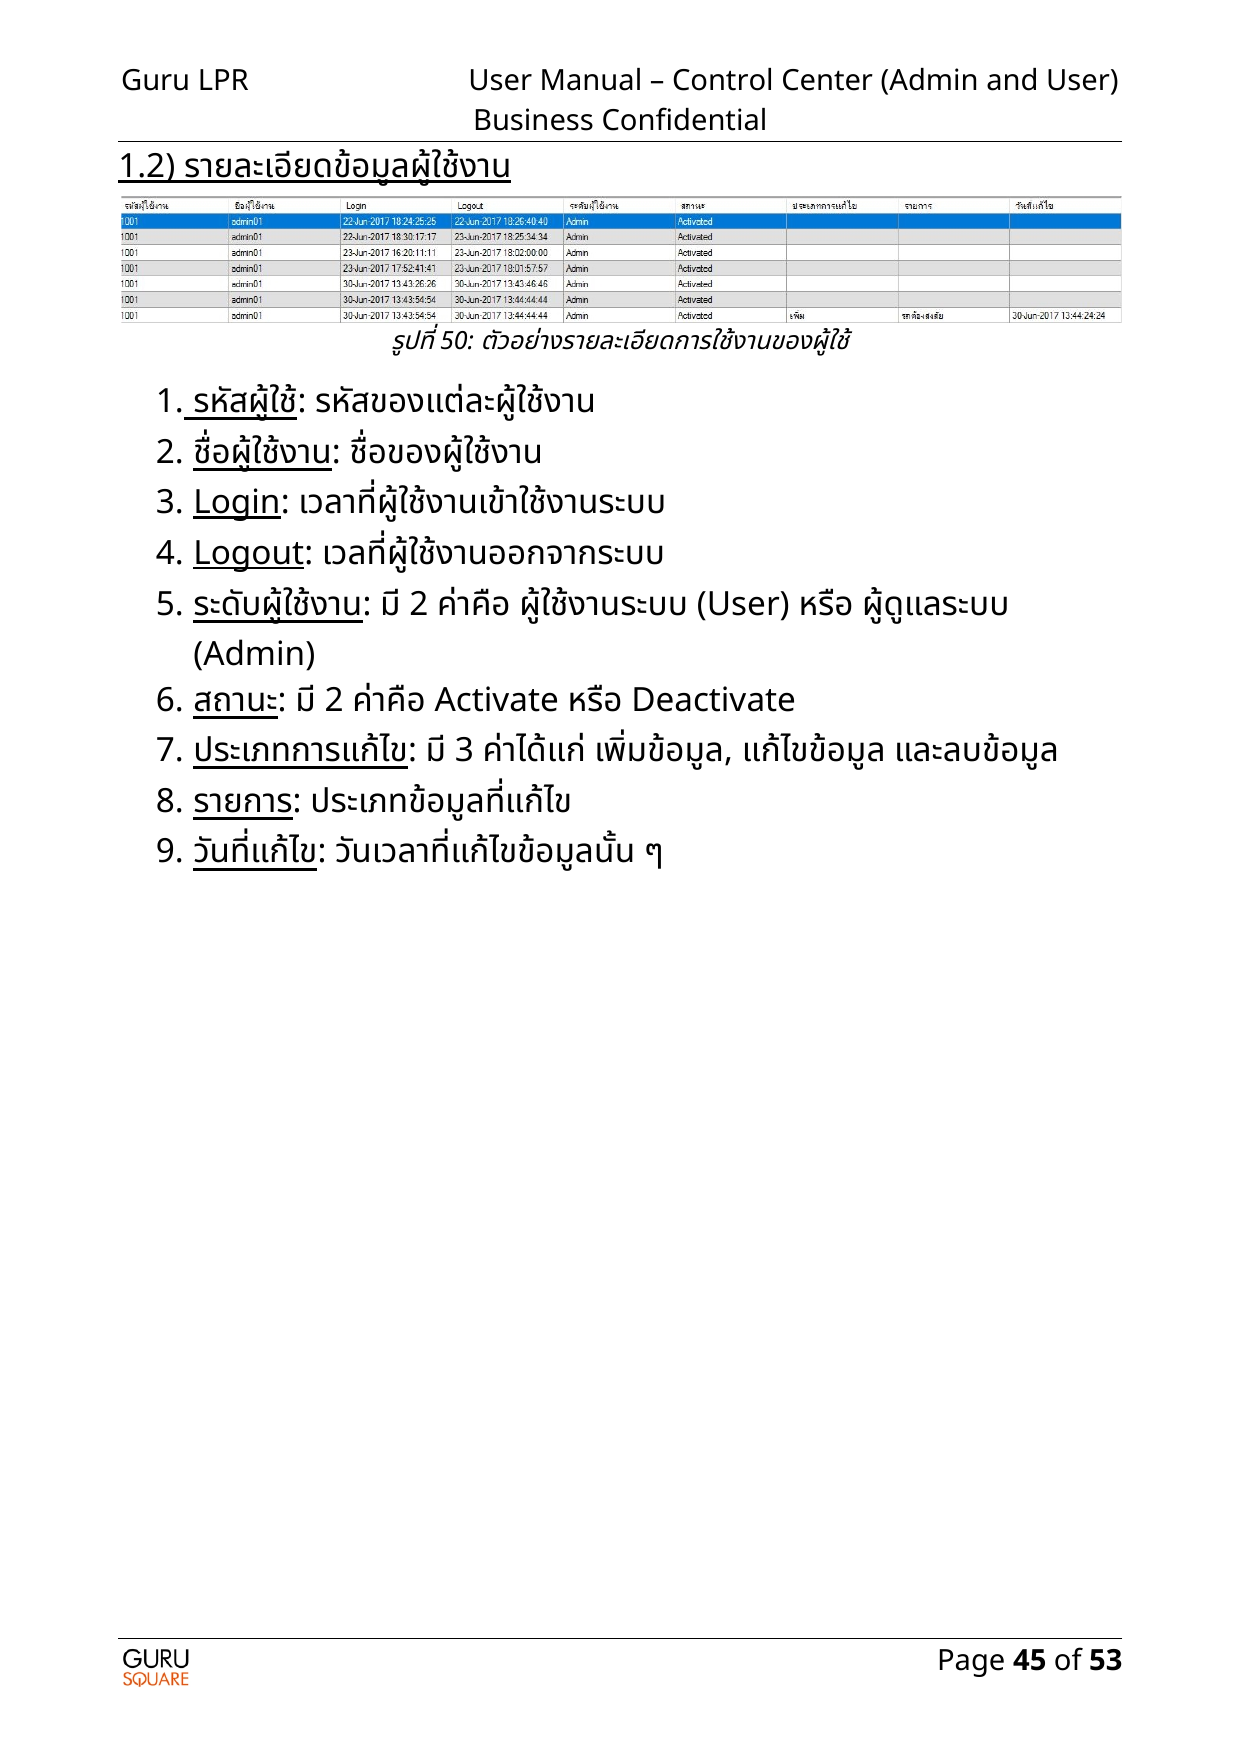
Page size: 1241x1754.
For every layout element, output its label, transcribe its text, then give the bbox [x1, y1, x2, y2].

list วันที่แก้ไข: วันเวลาที่แก้ไขข้อมูลนั้น ๆ [156, 827, 1122, 878]
list ชื่อผู้ใช้งาน: ชื่อของผู้ใช้งาน [156, 427, 1122, 478]
list ประเภทการแก้ไข: มี 3 ค่าได้แก่ เพิ่มข้อมูล, แก้ไขข้อมูล และลบข้อมูล [156, 726, 1122, 777]
subtitle 1.2) รายละเอียดข้อมูลผู้ใช้งาน [118, 142, 1122, 193]
list Logout: เวลที่ผู้ใช้งานออกจากระบบ [156, 529, 1122, 579]
list รหัสผู้ใช้: รหัสของแต่ละผู้ใช้งาน [156, 323, 1122, 427]
list Login: เวลาที่ผู้ใช้งานเข้าใช้งานระบบ [156, 478, 1122, 529]
list สถานะ: มี 2 ค่าคือ Activate หรือ Deactivate [156, 675, 1122, 726]
picture [121, 196, 1122, 323]
list ระดับผู้ใช้งาน: มี 2 ค่าคือ ผู้ใช้งานระบบ (User) หรือ ผู้ดูแลระบบ (Admin) [156, 579, 1122, 675]
list รายการ: ประเภทข้อมูลที่แก้ไข [156, 777, 1122, 827]
picture [121, 1646, 191, 1688]
